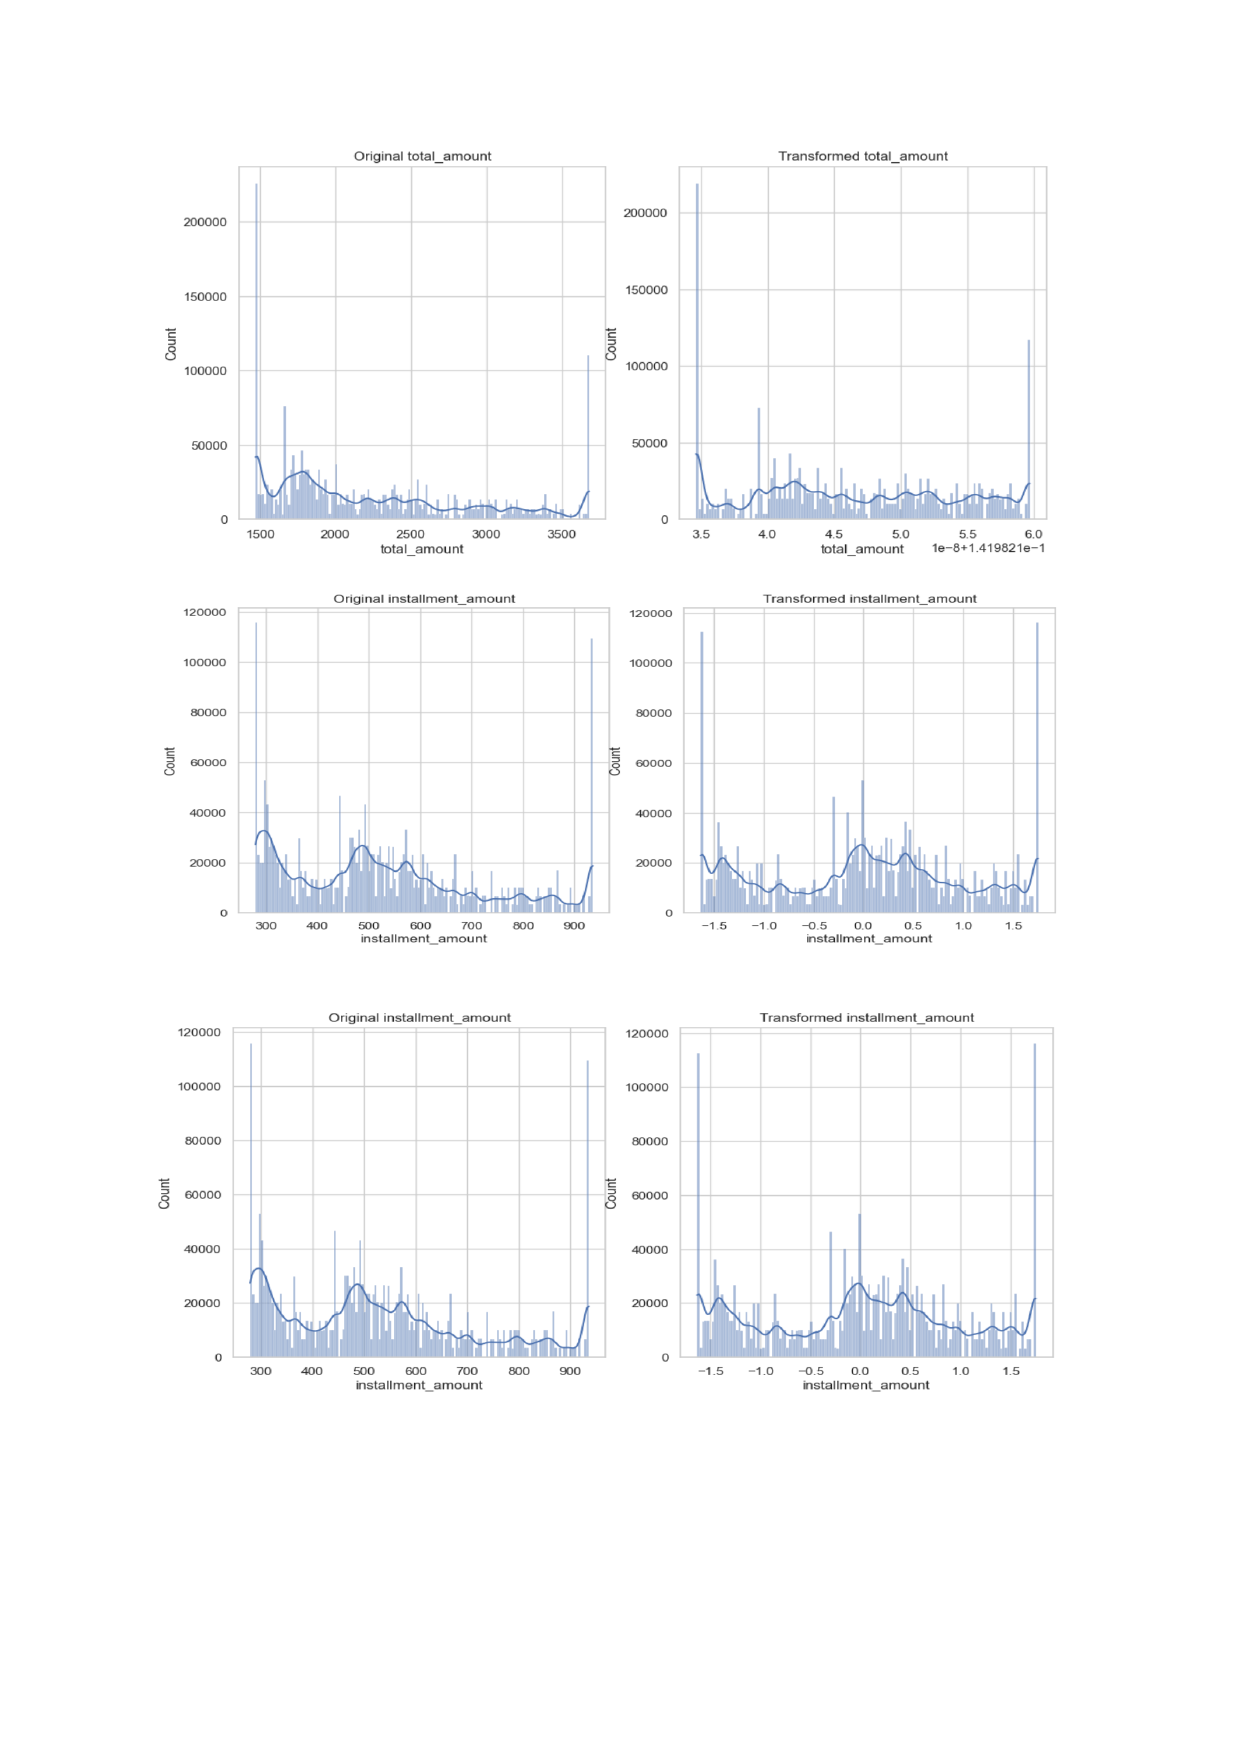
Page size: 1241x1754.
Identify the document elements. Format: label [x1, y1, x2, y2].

picture [150, 590, 1091, 946]
picture [150, 1006, 1091, 1397]
picture [150, 150, 1091, 560]
